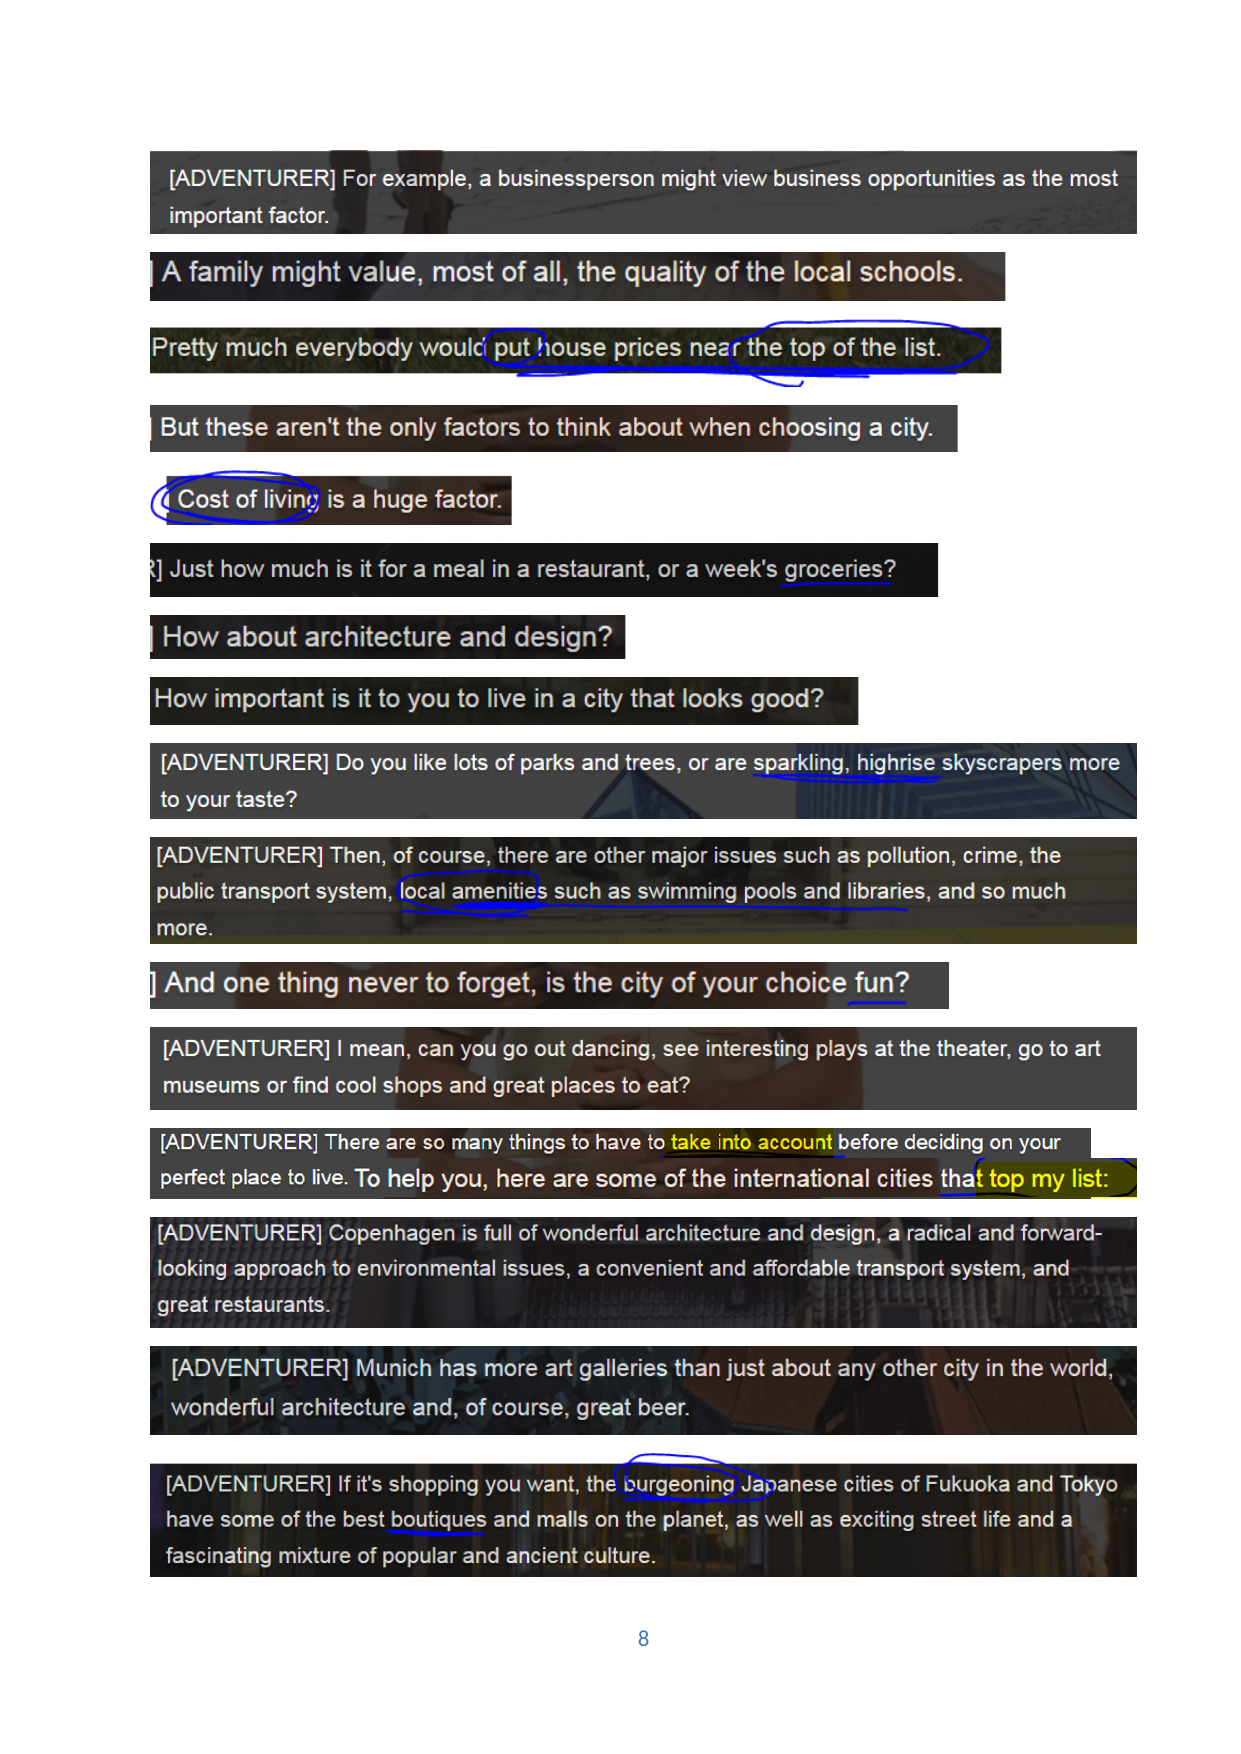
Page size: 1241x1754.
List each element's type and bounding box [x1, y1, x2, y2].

picture [150, 1128, 1137, 1199]
picture [150, 150, 1137, 234]
picture [150, 677, 859, 725]
picture [150, 1346, 1137, 1435]
picture [150, 319, 1002, 387]
picture [150, 615, 626, 659]
picture [150, 837, 1137, 944]
picture [150, 1217, 1137, 1328]
picture [150, 470, 512, 525]
picture [150, 543, 939, 597]
picture [150, 1453, 1137, 1577]
picture [150, 743, 1137, 819]
picture [150, 962, 949, 1009]
picture [150, 252, 1006, 301]
picture [150, 1027, 1137, 1110]
picture [150, 405, 958, 452]
